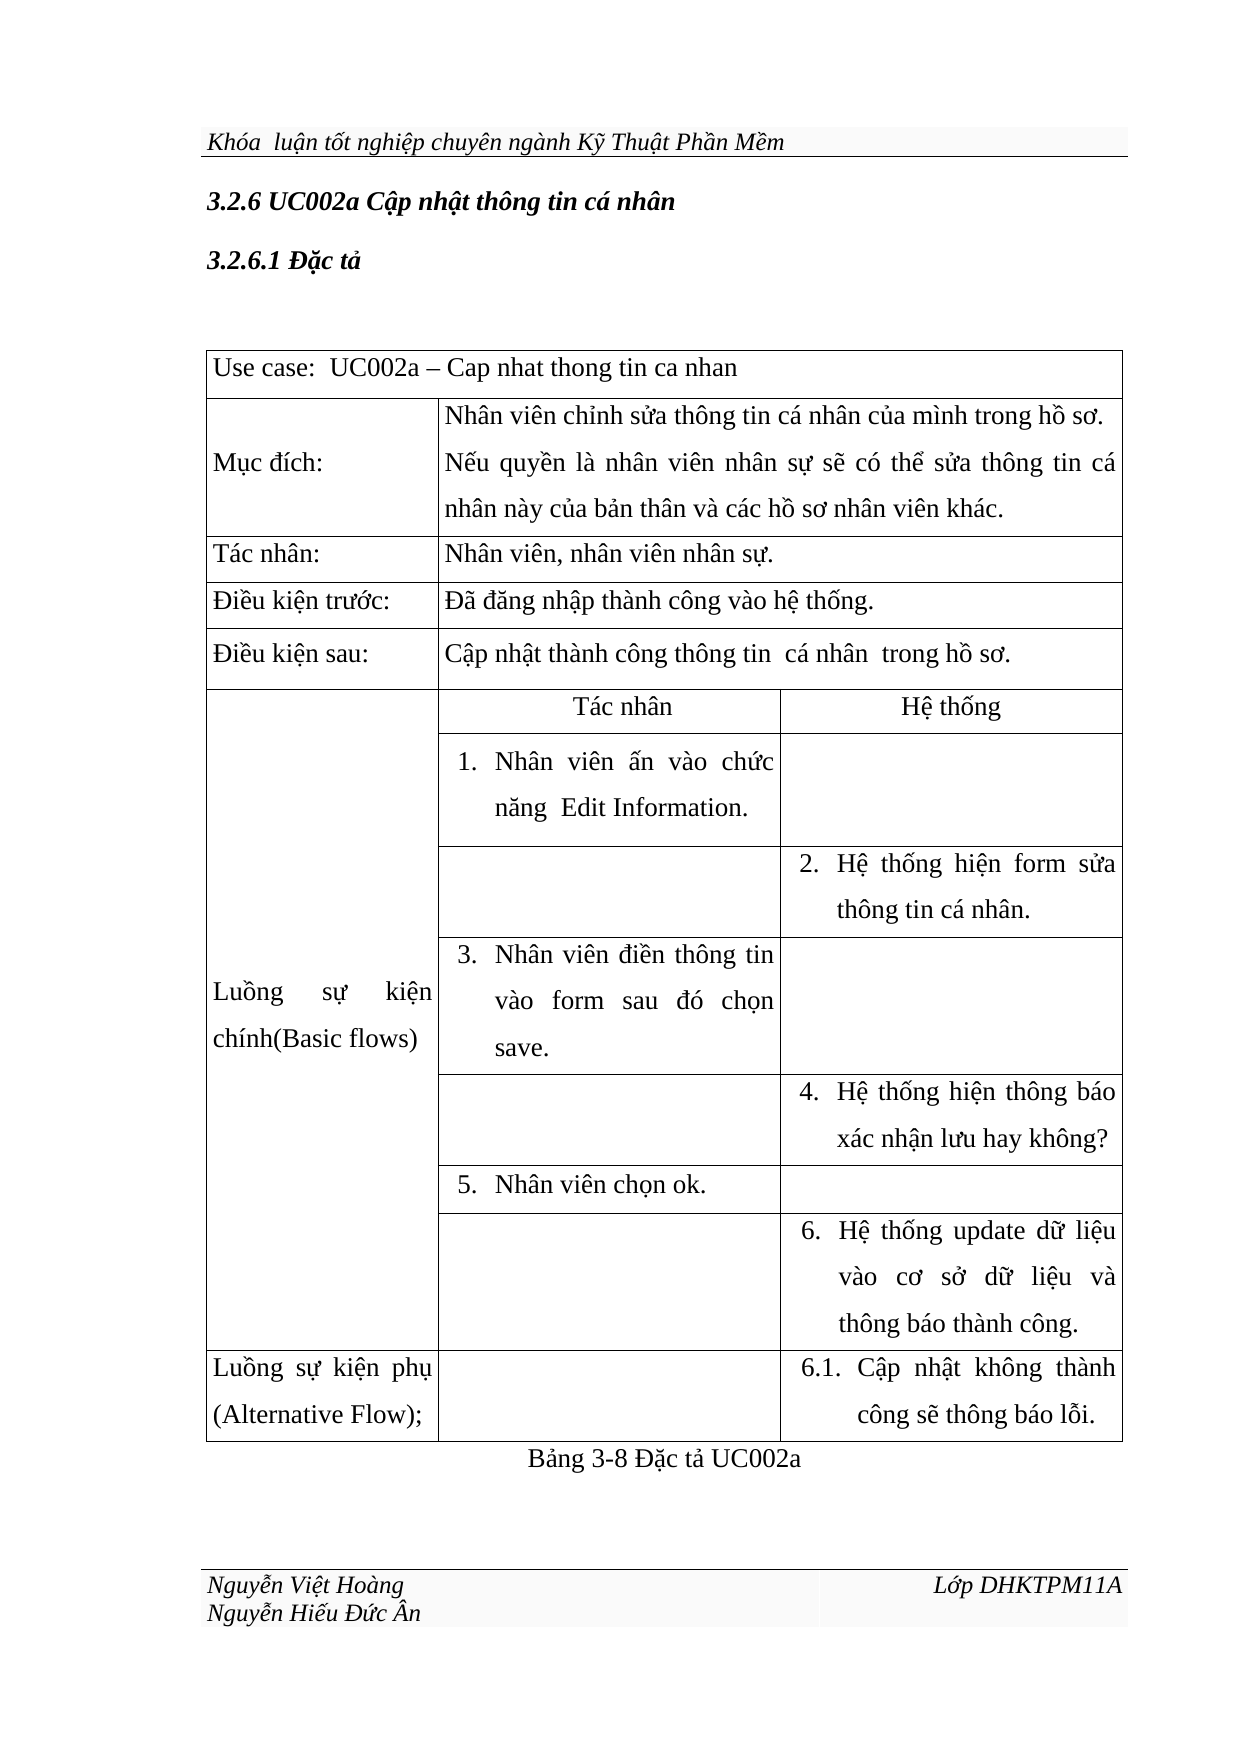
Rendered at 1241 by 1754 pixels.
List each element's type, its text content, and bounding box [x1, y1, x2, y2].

table_cell Luồng sự kiện chính(Basic flows) [207, 690, 438, 1350]
table_header Use case: UC002a – Cap nhat thong tin ca nhan [207, 351, 1122, 398]
table_cell [439, 1075, 780, 1165]
table_cell Tác nhân: [207, 537, 438, 582]
table_cell Hệ thống hiện thông báo xác nhận lưu hay không? [781, 1075, 1122, 1165]
table_cell Cập nhật không thành công sẽ thông báo lỗi. [781, 1351, 1122, 1441]
table_cell Nhân viên điền thông tin vào form sau đó chọn save. [439, 938, 780, 1074]
table_cell Hệ thống [781, 690, 1122, 733]
table_cell Tác nhân [439, 690, 780, 733]
table_cell Cập nhật thành công thông tin cá nhân trong hồ sơ. [439, 629, 1122, 689]
table_cell Nhân viên chọn ok. [439, 1166, 780, 1213]
table_cell Hệ thống hiện form sửa thông tin cá nhân. [781, 847, 1122, 937]
table_cell [439, 1214, 780, 1350]
table_cell Điều kiện trước: [207, 583, 438, 628]
subtitle UC002a Cập nhật thông tin cá nhân [207, 185, 1122, 216]
table_cell Điều kiện sau: [207, 629, 438, 689]
table_cell [781, 1166, 1122, 1213]
table_cell [439, 1351, 780, 1441]
table_cell [781, 938, 1122, 1074]
table_cell Mục đích: [207, 399, 438, 536]
table_cell [781, 734, 1122, 846]
table_cell [439, 847, 780, 937]
table_cell Nhân viên, nhân viên nhân sự. [439, 537, 1122, 582]
subtitle Đặc tả [207, 244, 1122, 276]
table_cell Hệ thống update dữ liệu vào cơ sở dữ liệu và thông báo thành công. [781, 1214, 1122, 1350]
table_cell Nhân viên chỉnh sửa thông tin cá nhân của mình trong hồ sơ. Nếu quyền là nhân viên nhân sự sẽ có thể sửa thông tin cá nhân này của bản thân và các hồ sơ nhân viên khác. [439, 399, 1122, 536]
text Bảng - Đặc tả UC002a [527, 1442, 801, 1473]
table_cell Đã đăng nhập thành công vào hệ thống. [439, 583, 1122, 628]
table_cell Luồng sự kiện phụ (Alternative Flow); [207, 1351, 438, 1441]
table_cell Nhân viên ấn vào chức năng Edit Information. [439, 734, 780, 846]
